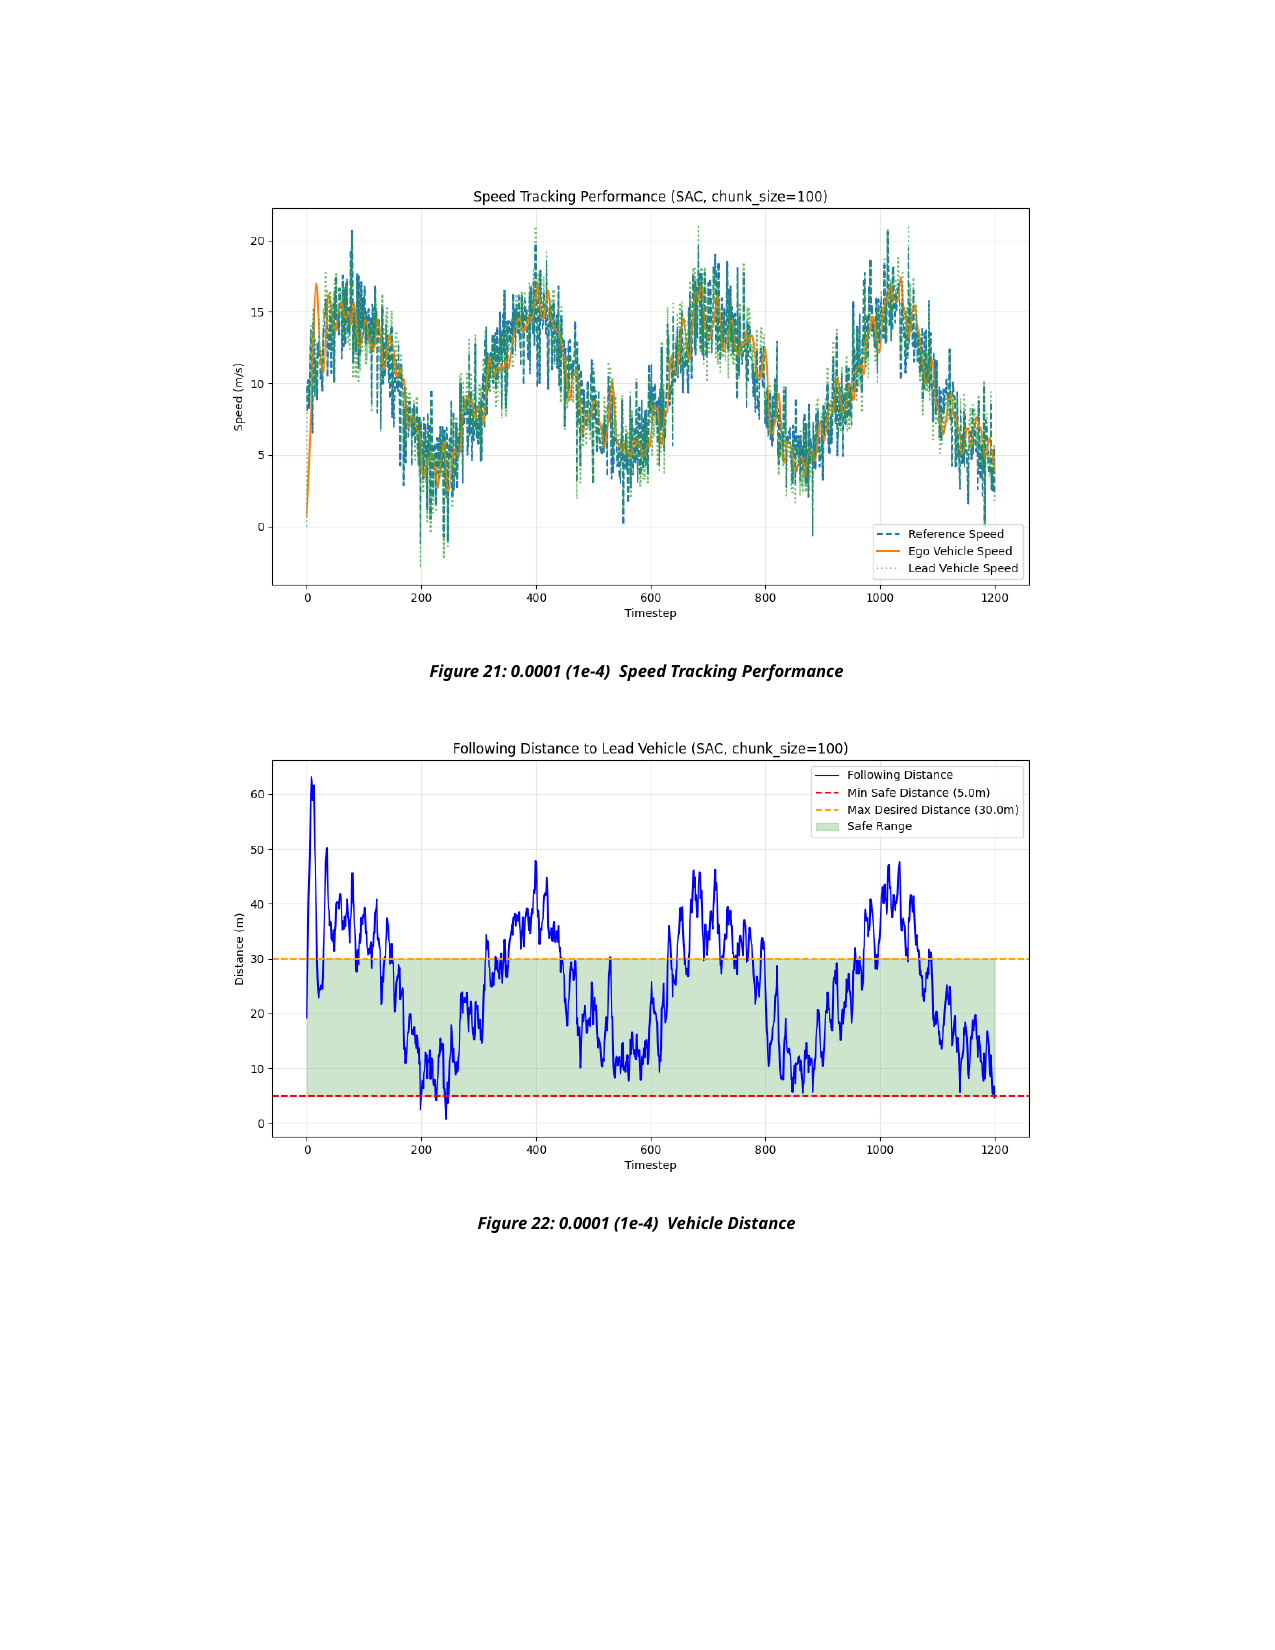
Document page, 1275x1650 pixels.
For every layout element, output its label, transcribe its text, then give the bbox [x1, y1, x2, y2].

picture [150, 702, 1125, 1190]
text Figure 21: 0.0001 (1e-4) Speed Tracking Performance [150, 659, 1125, 682]
picture [150, 150, 1125, 638]
text Figure 22: 0.0001 (1e-4) Vehicle Distance [150, 1211, 1125, 1234]
